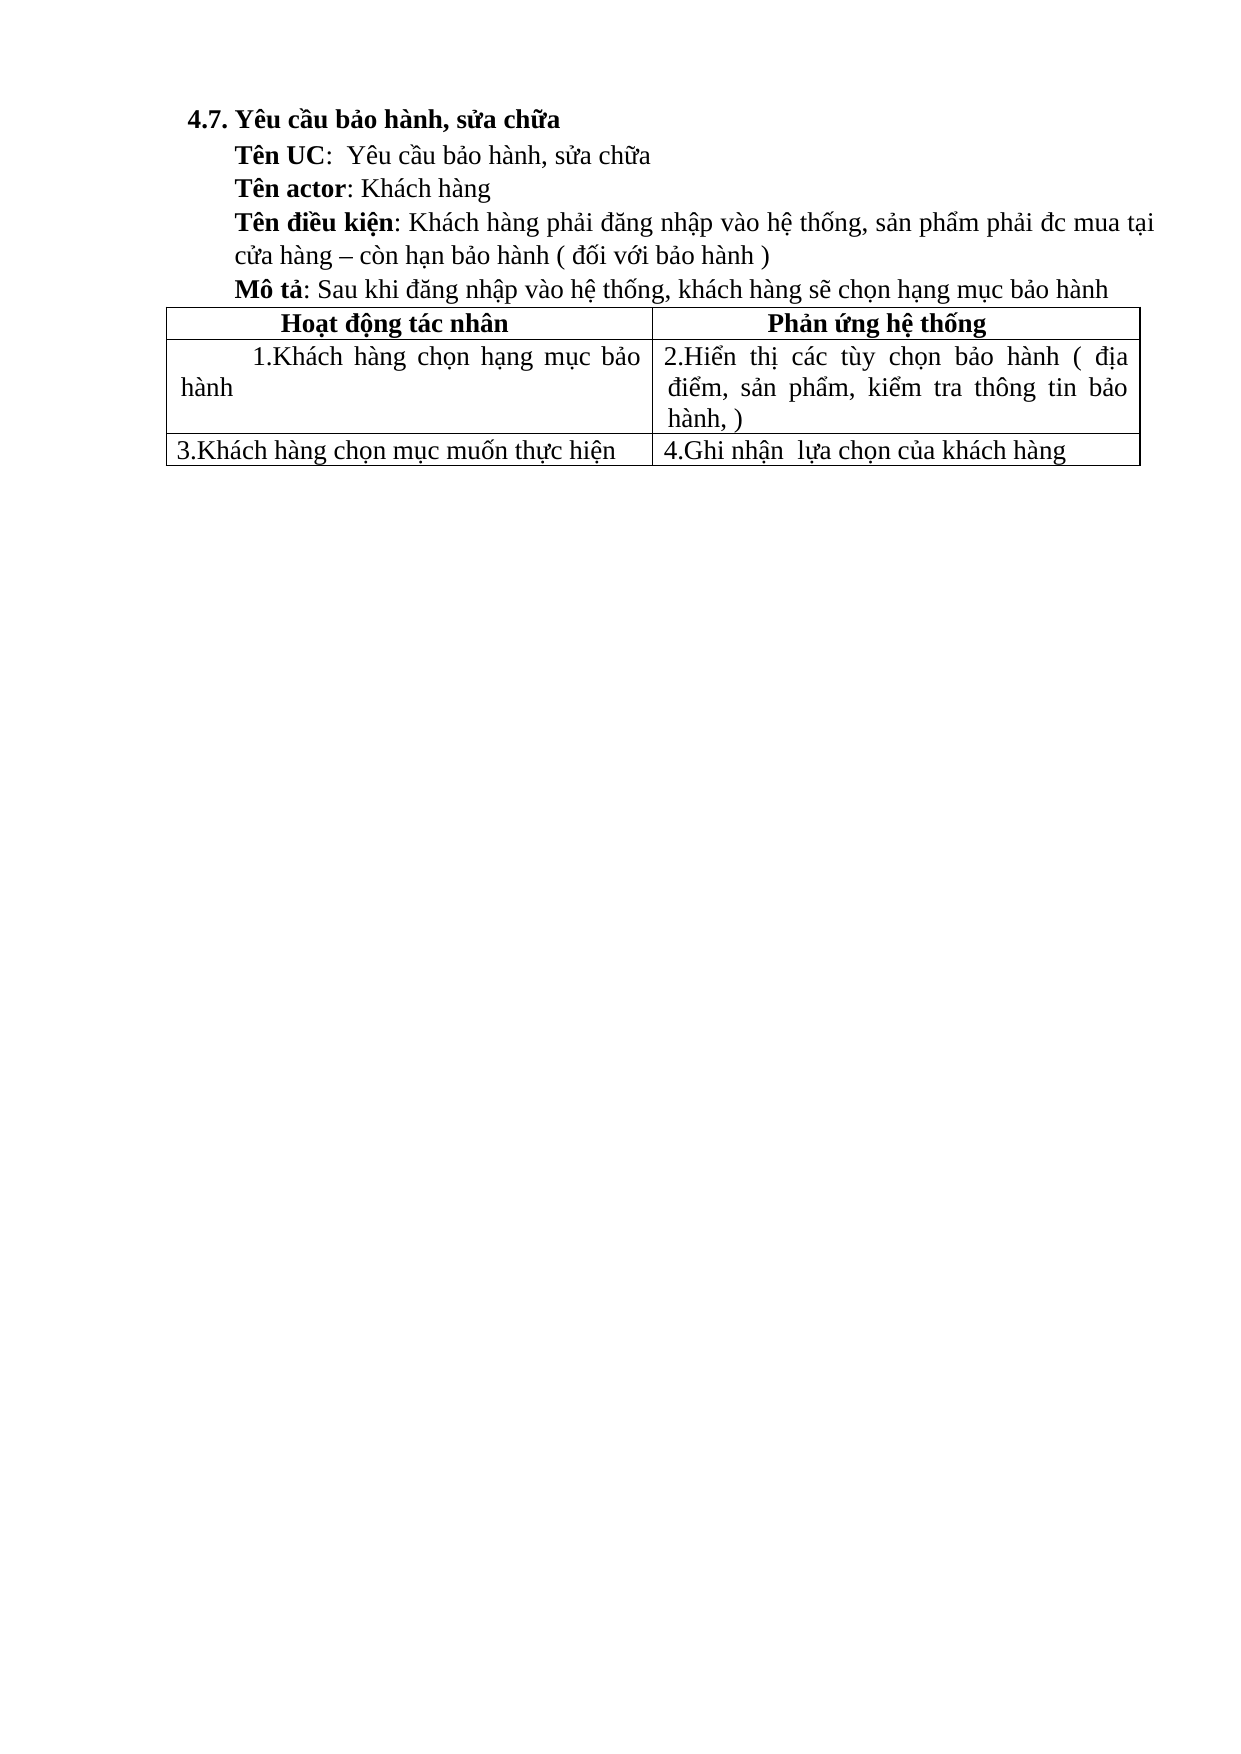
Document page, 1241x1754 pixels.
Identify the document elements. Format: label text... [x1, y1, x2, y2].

list Tên UC: Yêu cầu bảo hành, sửa chữa [234, 139, 1156, 170]
table_header Phản ứng hệ thống [653, 308, 1139, 339]
table_cell 4.Ghi nhận lựa chọn của khách hàng [653, 434, 1139, 465]
list Yêu cầu bảo hành, sửa chữa [187, 103, 1156, 134]
table_cell 1.Khách hàng chọn hạng mục bảo hành [167, 340, 652, 433]
list Tên điều kiện: Khách hàng phải đăng nhập vào hệ thống, sản phẩm phải đc mua tại cửa hàng – còn hạn bảo hành ( đối với bảo hành ) [234, 206, 1156, 271]
list Mô tả: Sau khi đăng nhập vào hệ thống, khách hàng sẽ chọn hạng mục bảo hành [234, 273, 1156, 304]
table_cell 2.Hiển thị các tùy chọn bảo hành ( địa điểm, sản phẩm, kiểm tra thông tin bảo hành, ) [653, 340, 1139, 433]
table_cell 3.Khách hàng chọn mục muốn thực hiện [167, 434, 652, 465]
list Tên actor: Khách hàng [234, 172, 1156, 203]
table_header Hoạt động tác nhân [167, 308, 652, 339]
